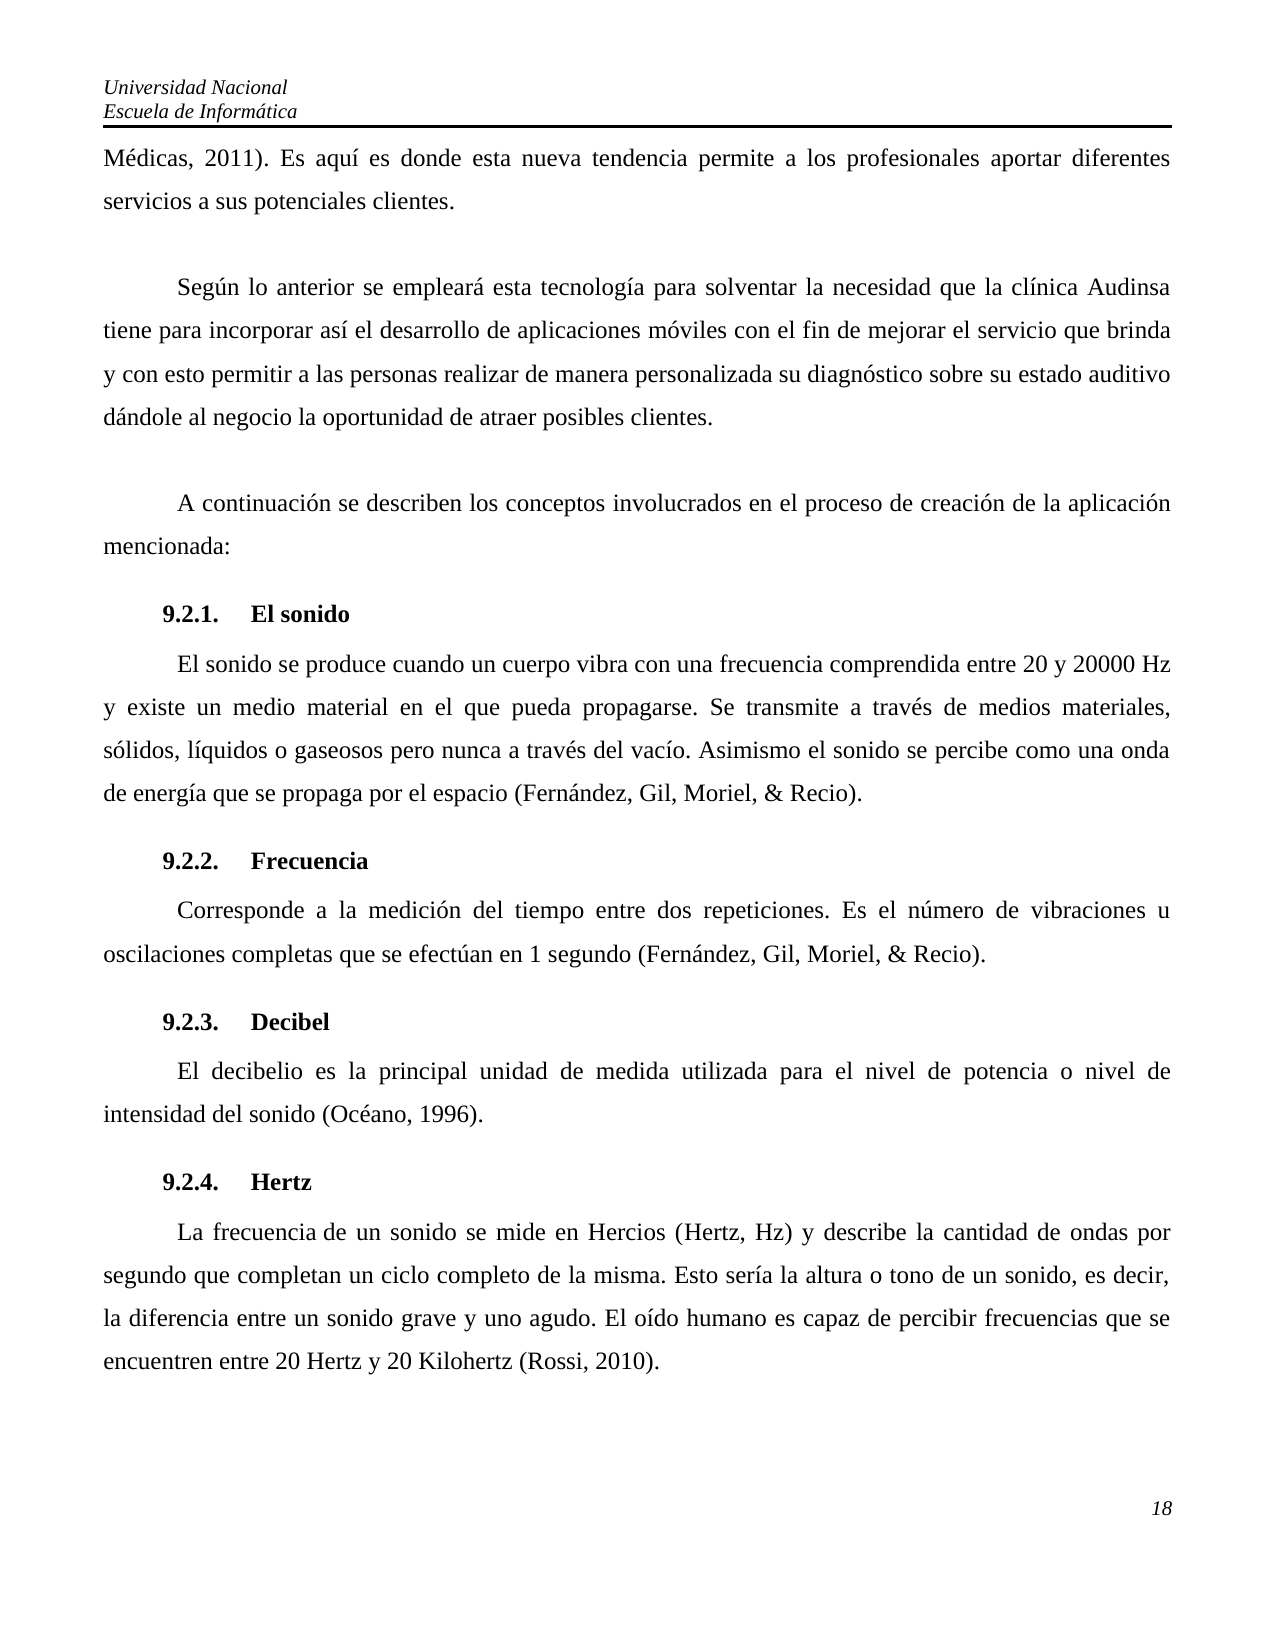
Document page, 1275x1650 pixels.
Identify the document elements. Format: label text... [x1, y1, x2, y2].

text Hertz [162, 1167, 1172, 1196]
text A continuación se describen los conceptos involucrados en el proceso de creación de la aplicación mencionada: [103, 488, 1172, 560]
text La frecuencia de un sonido se mide en Hercios (Hertz, Hz) y describe la cantidad de ondas por segundo que completan un ciclo completo de la misma. Esto sería la altura o tono de un sonido, es decir, la diferencia entre un sonido grave y uno agudo. El oído humano es capaz de percibir frecuencias que se encuentren entre 20 Hertz y 20 Kilohertz . [103, 1217, 1172, 1375]
text El decibelio es la principal unidad de medida utilizada para el nivel de potencia o nivel de intensidad del sonido . [103, 1056, 1172, 1128]
text Corresponde a la medición del tiempo entre dos repeticiones. Es el número de vibraciones u oscilaciones completas que se efectúan en 1 segundo . [103, 896, 1172, 967]
text Según lo anterior se empleará esta tecnología para solventar la necesidad que la clínica Audinsa tiene para incorporar así el desarrollo de aplicaciones móviles con el fin de mejorar el servicio que brinda y con esto permitir a las personas realizar de manera personalizada su diagnóstico sobre su estado auditivo dándole al negocio la oportunidad de atraer posibles clientes. [103, 272, 1172, 431]
text Decibel [162, 1007, 1172, 1036]
text Frecuencia [162, 846, 1172, 875]
text El sonido se produce cuando un cuerpo vibra con una frecuencia comprendida entre 20 y 20000 Hz y existe un medio material en el que pueda propagarse. Se transmite a través de medios materiales, sólidos, líquidos o gaseosos pero nunca a través del vacío. Asimismo el sonido se percibe como una onda de energía que se propaga por el espacio . [103, 649, 1172, 807]
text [103, 143, 1172, 215]
text El sonido [162, 599, 1172, 628]
